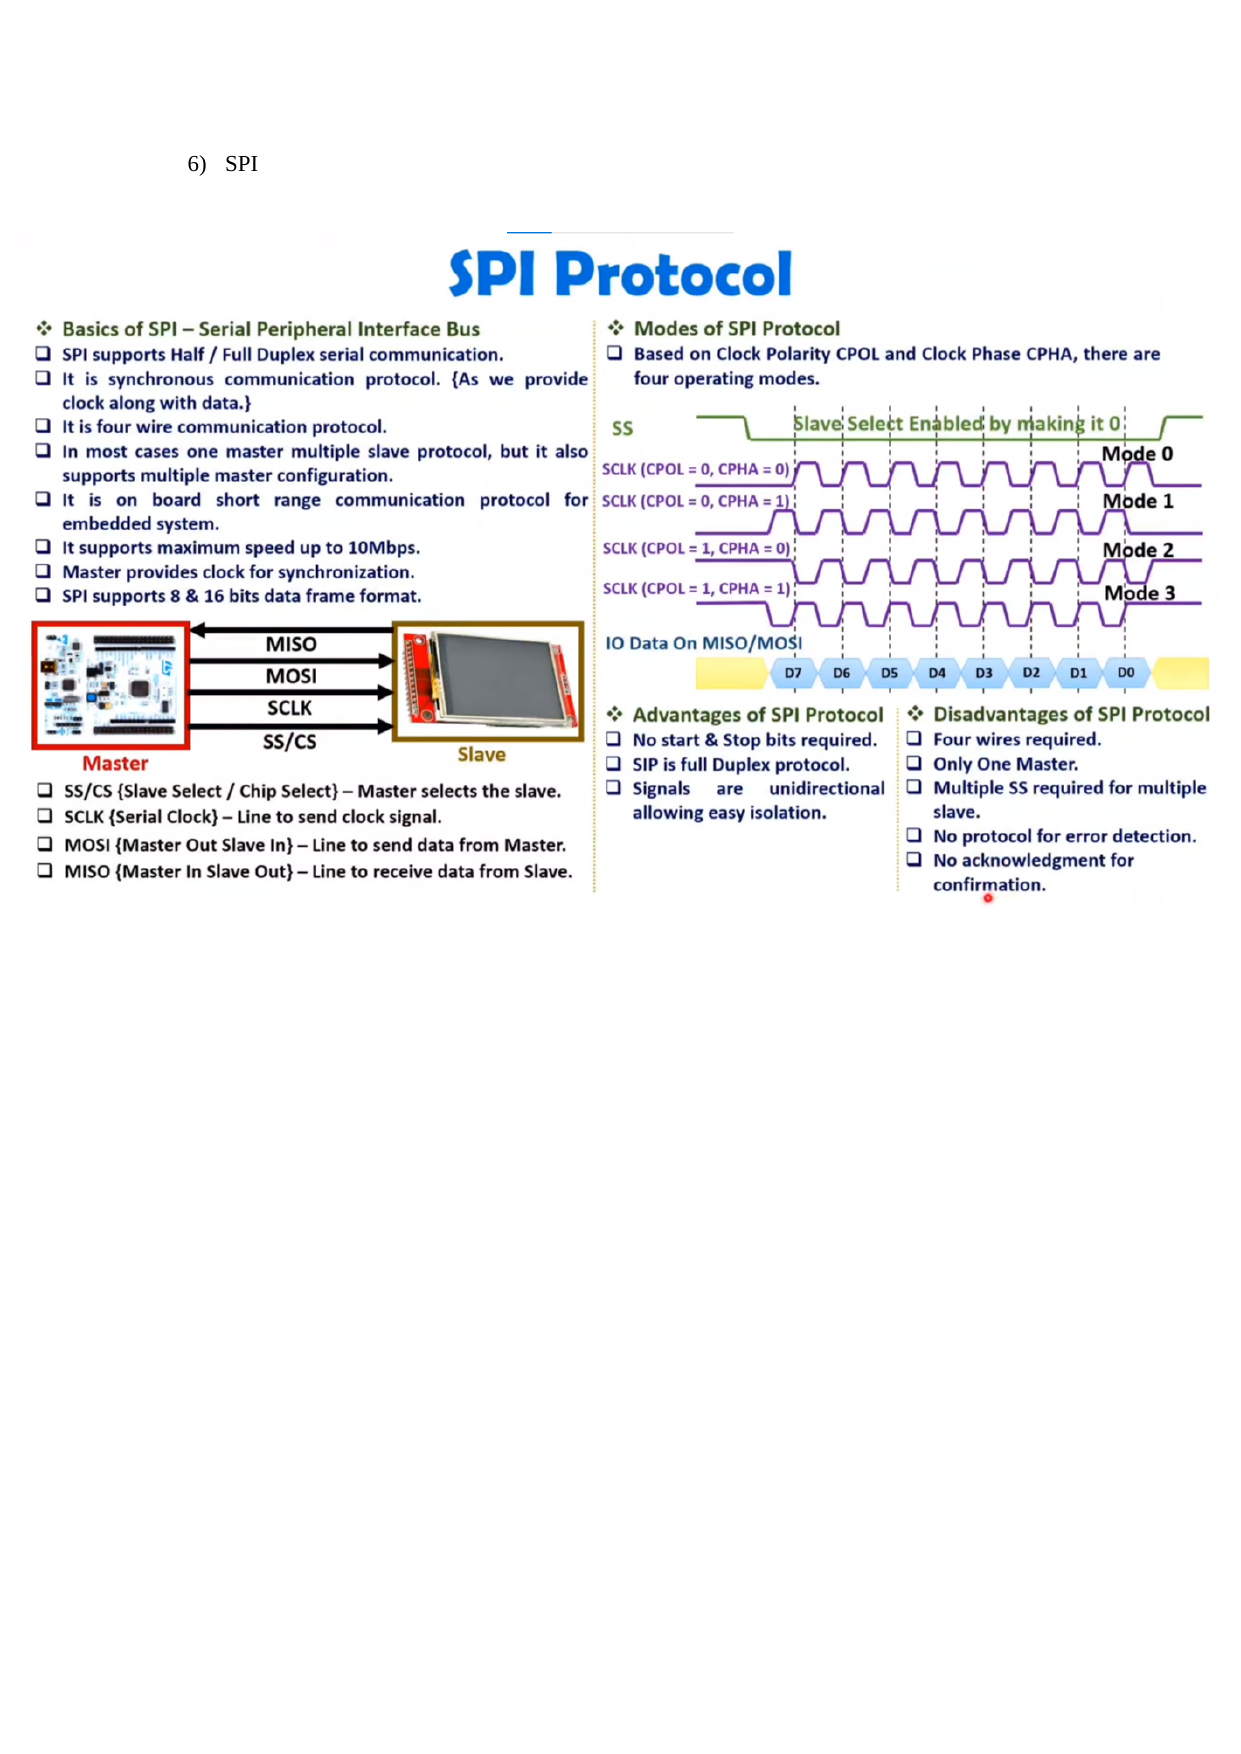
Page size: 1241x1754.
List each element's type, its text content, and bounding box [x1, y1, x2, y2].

list SPI [187, 150, 1090, 176]
picture [17, 232, 1223, 910]
